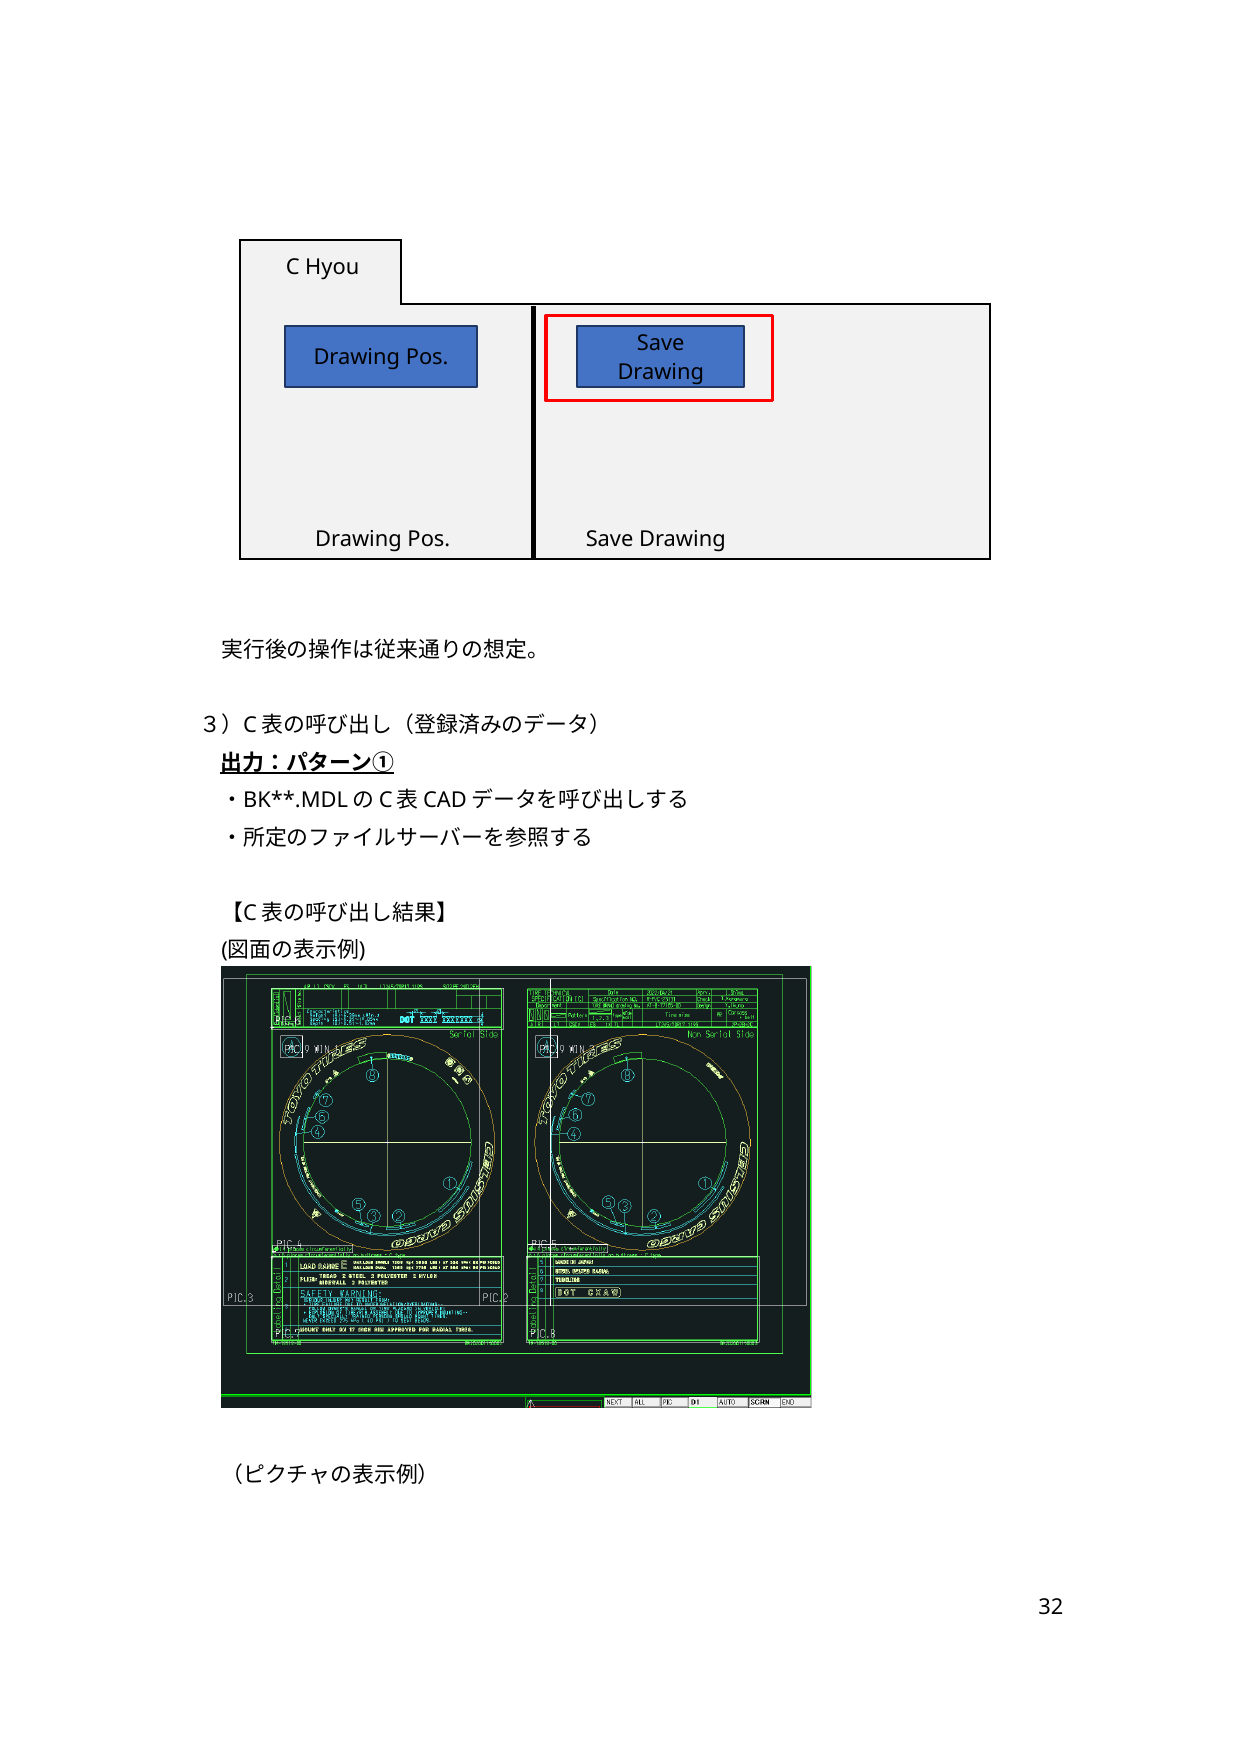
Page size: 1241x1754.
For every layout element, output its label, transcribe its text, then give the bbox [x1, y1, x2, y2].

subtitle ３）C表の呼び出し（登録済みのデータ） [199, 704, 1063, 742]
picture [221, 966, 812, 1408]
text 実行後の操作は従来通りの想定。 [221, 629, 1063, 667]
text 出力：パターン① [177, 742, 1063, 779]
text ・所定のファイルサーバーを参照する [177, 817, 1063, 854]
text （ピクチャの表示例） [177, 1454, 1063, 1492]
text 【C表の呼び出し結果】 [177, 892, 1063, 929]
text (図面の表示例) [177, 929, 1063, 967]
text ・BK**.MDLのC表CADデータを呼び出しする [177, 779, 1063, 817]
